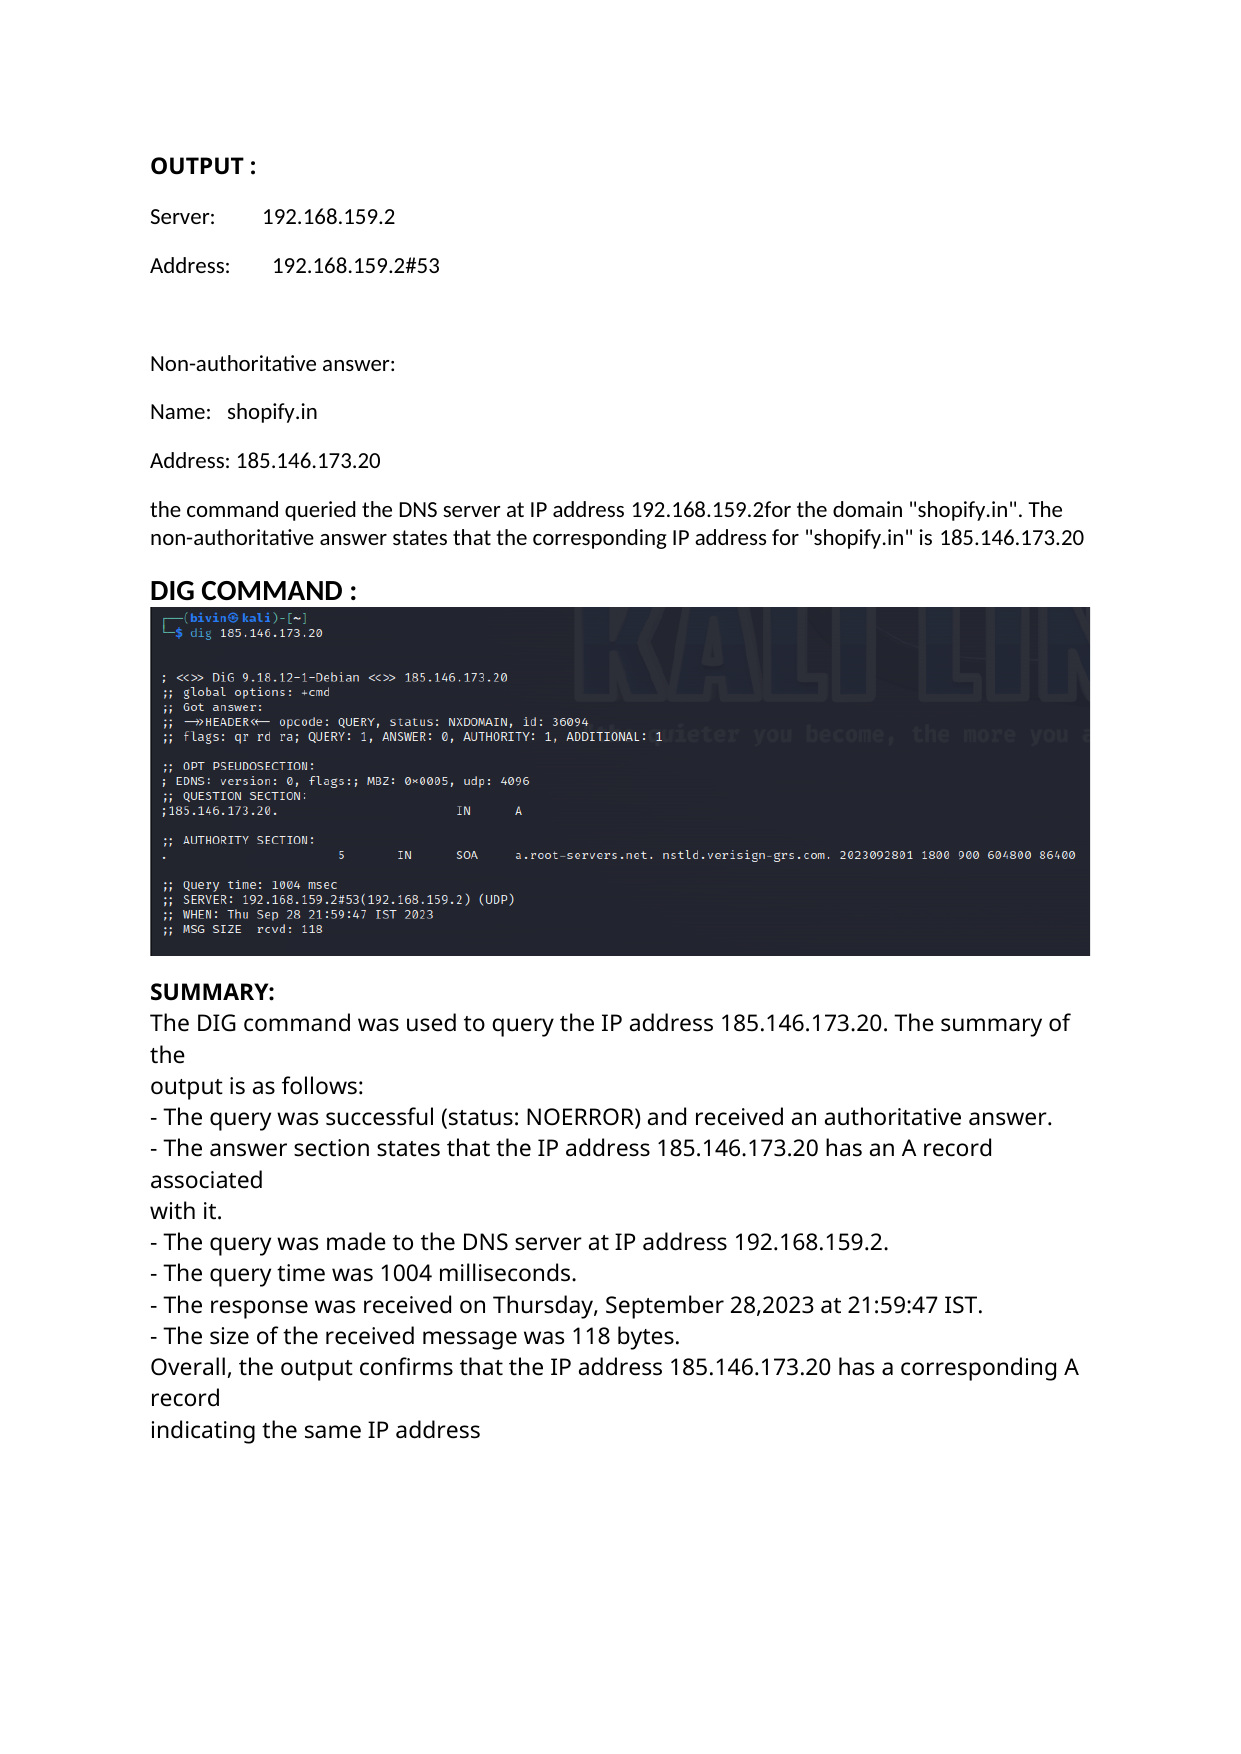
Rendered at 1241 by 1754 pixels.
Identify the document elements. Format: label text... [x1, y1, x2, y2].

text Address: 185.146.173.20 [150, 446, 1090, 474]
text OUTPUT : [150, 150, 1090, 181]
text SUMMARY: The DIG command was used to query the IP address 185.146.173.20. The summary of the output is as follows: - The query was successful (status: NOERROR) and received an authoritative answer. - The answer section states that the IP address 185.146.173.20 has an A record associated with it. - The query was made to the DNS server at IP address 192.168.159.2. - The query time was 1004 milliseconds. - The response was received on Thursday, September 28,2023 at 21:59:47 IST. - The size of the received message was 118 bytes. Overall, the output confirms that the IP address 185.146.173.20 has a corresponding A record indicating the same IP address [150, 976, 1090, 1445]
text Address: 192.168.159.2#53 [150, 251, 1090, 279]
text Name: shopify.in [150, 397, 1090, 426]
text Non-authoritative answer: [150, 349, 1090, 377]
text the command queried the DNS server at IP address 192.168.159.2for the domain "shopify.in". The non-authoritative answer states that the corresponding IP address for "shopify.in" is 185.146.173.20 [150, 495, 1090, 551]
text Server: 192.168.159.2 [150, 202, 1090, 230]
picture [150, 607, 1091, 956]
text DIG COMMAND : [150, 572, 1090, 607]
